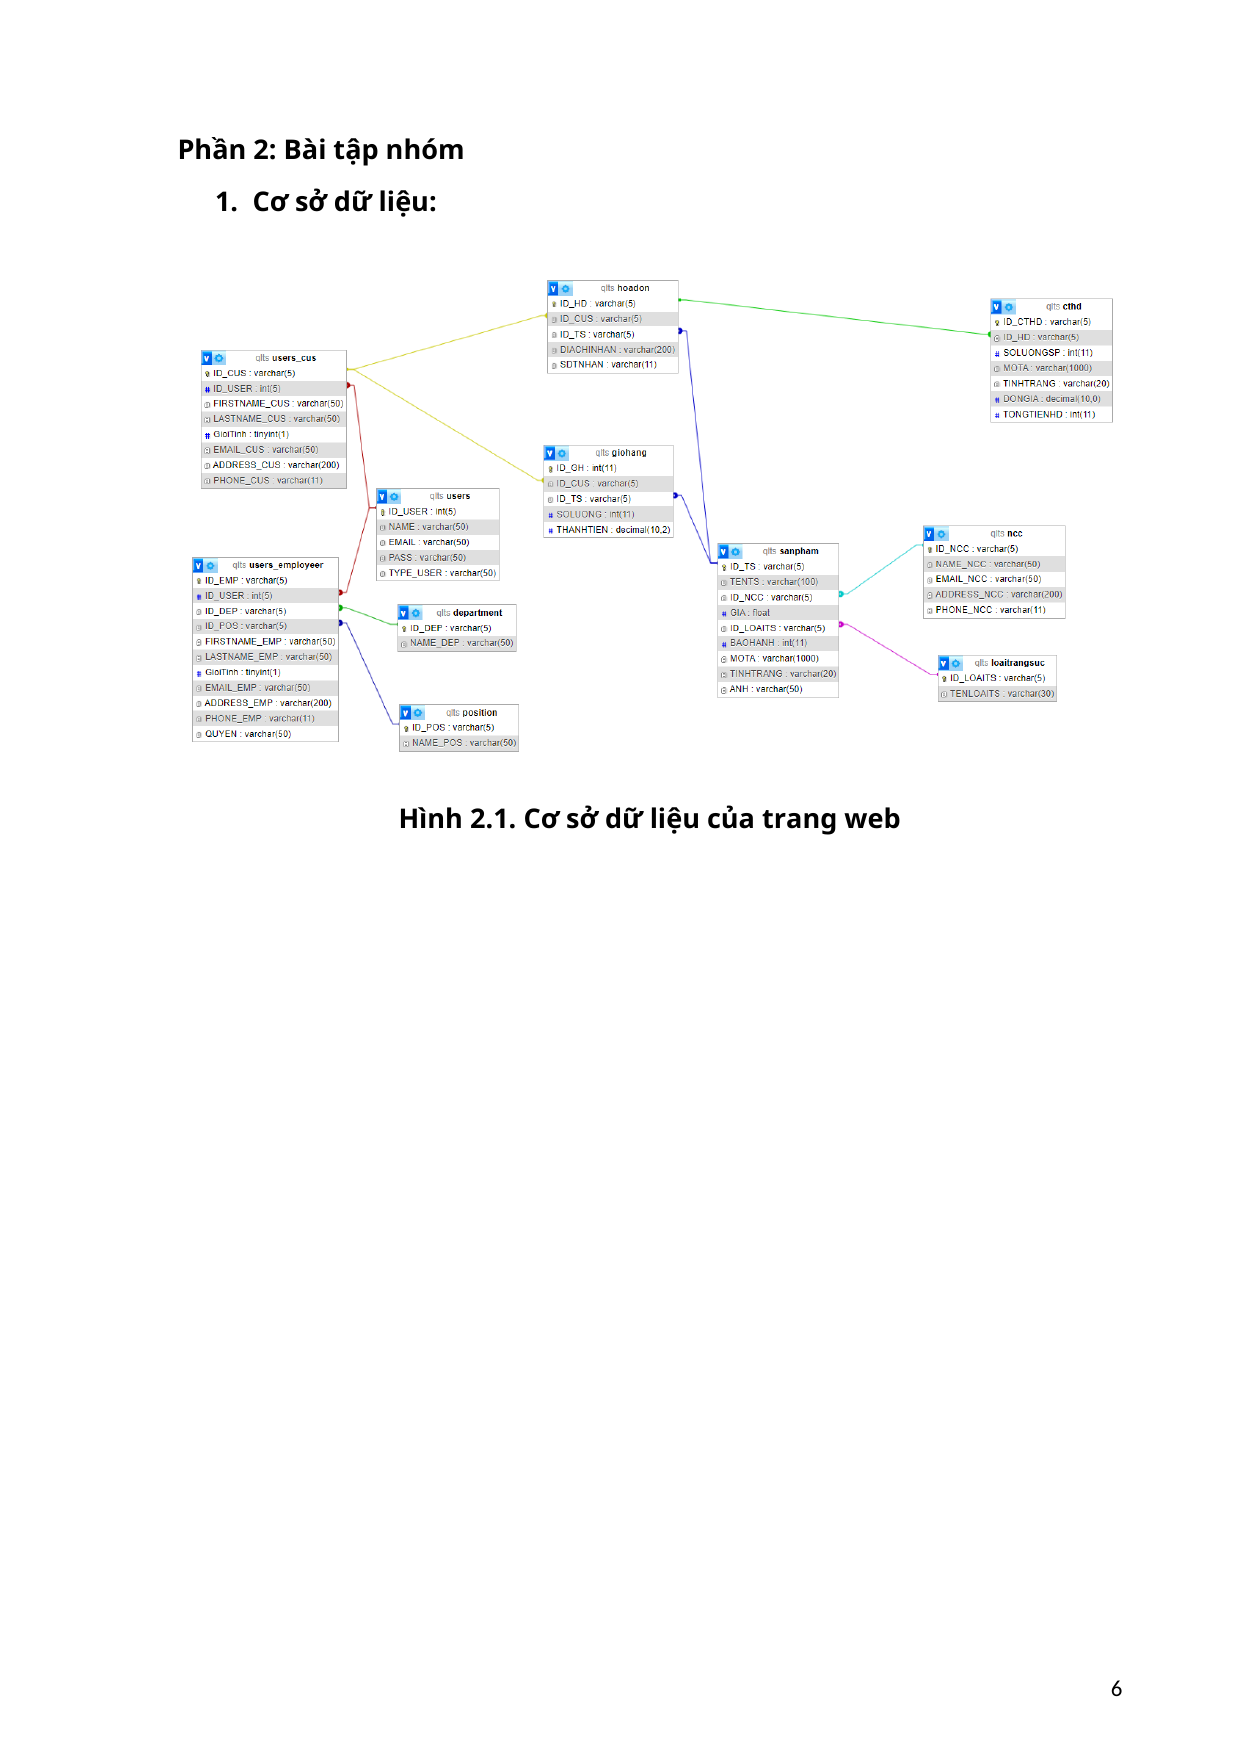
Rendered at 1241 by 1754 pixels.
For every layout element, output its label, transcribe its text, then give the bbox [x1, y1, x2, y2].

text Hình 2.1. Cơ sở dữ liệu của trang web [177, 799, 1122, 836]
subtitle Phần 2: Bài tập nhóm [177, 131, 1122, 167]
picture [177, 255, 1123, 769]
list Cơ sở dữ liệu: [215, 183, 1122, 220]
